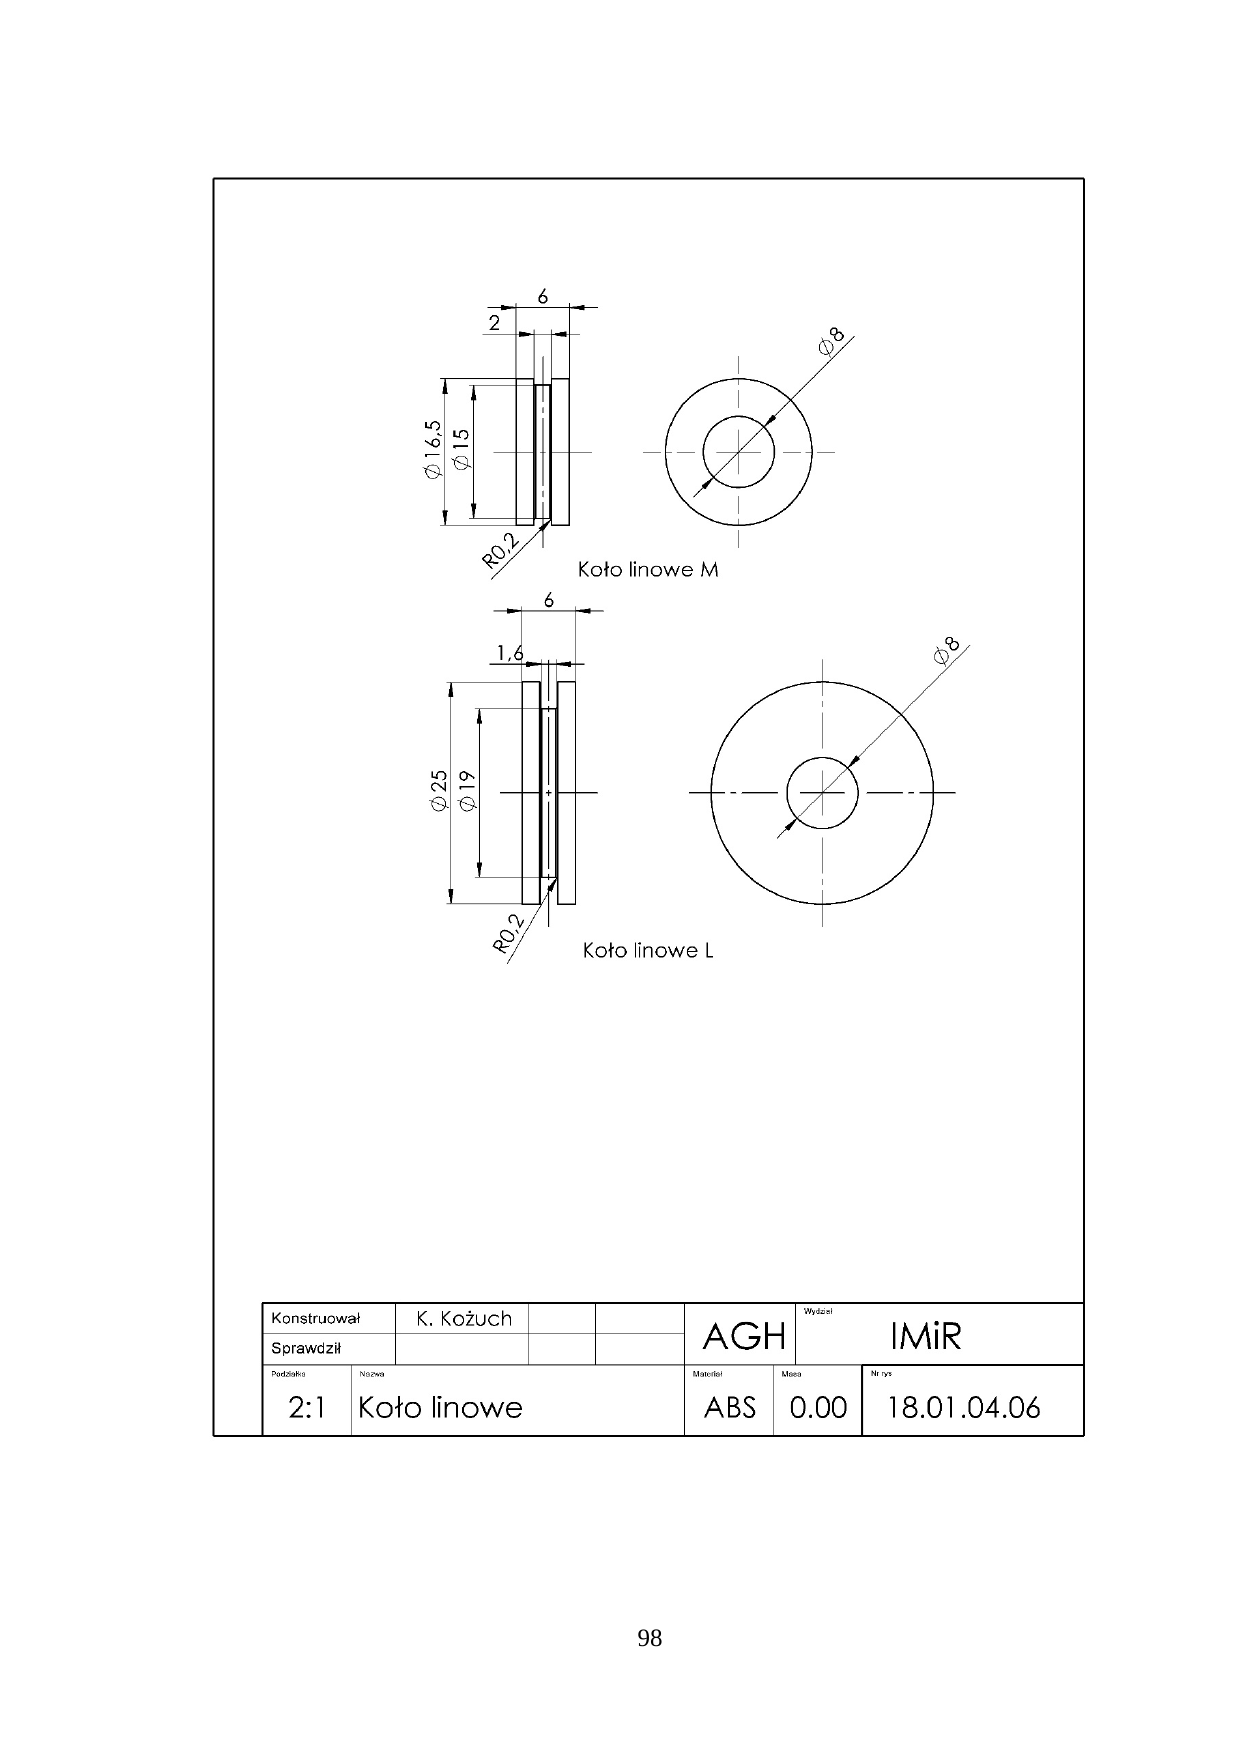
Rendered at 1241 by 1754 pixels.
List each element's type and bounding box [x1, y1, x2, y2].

picture [206, 147, 1089, 1467]
